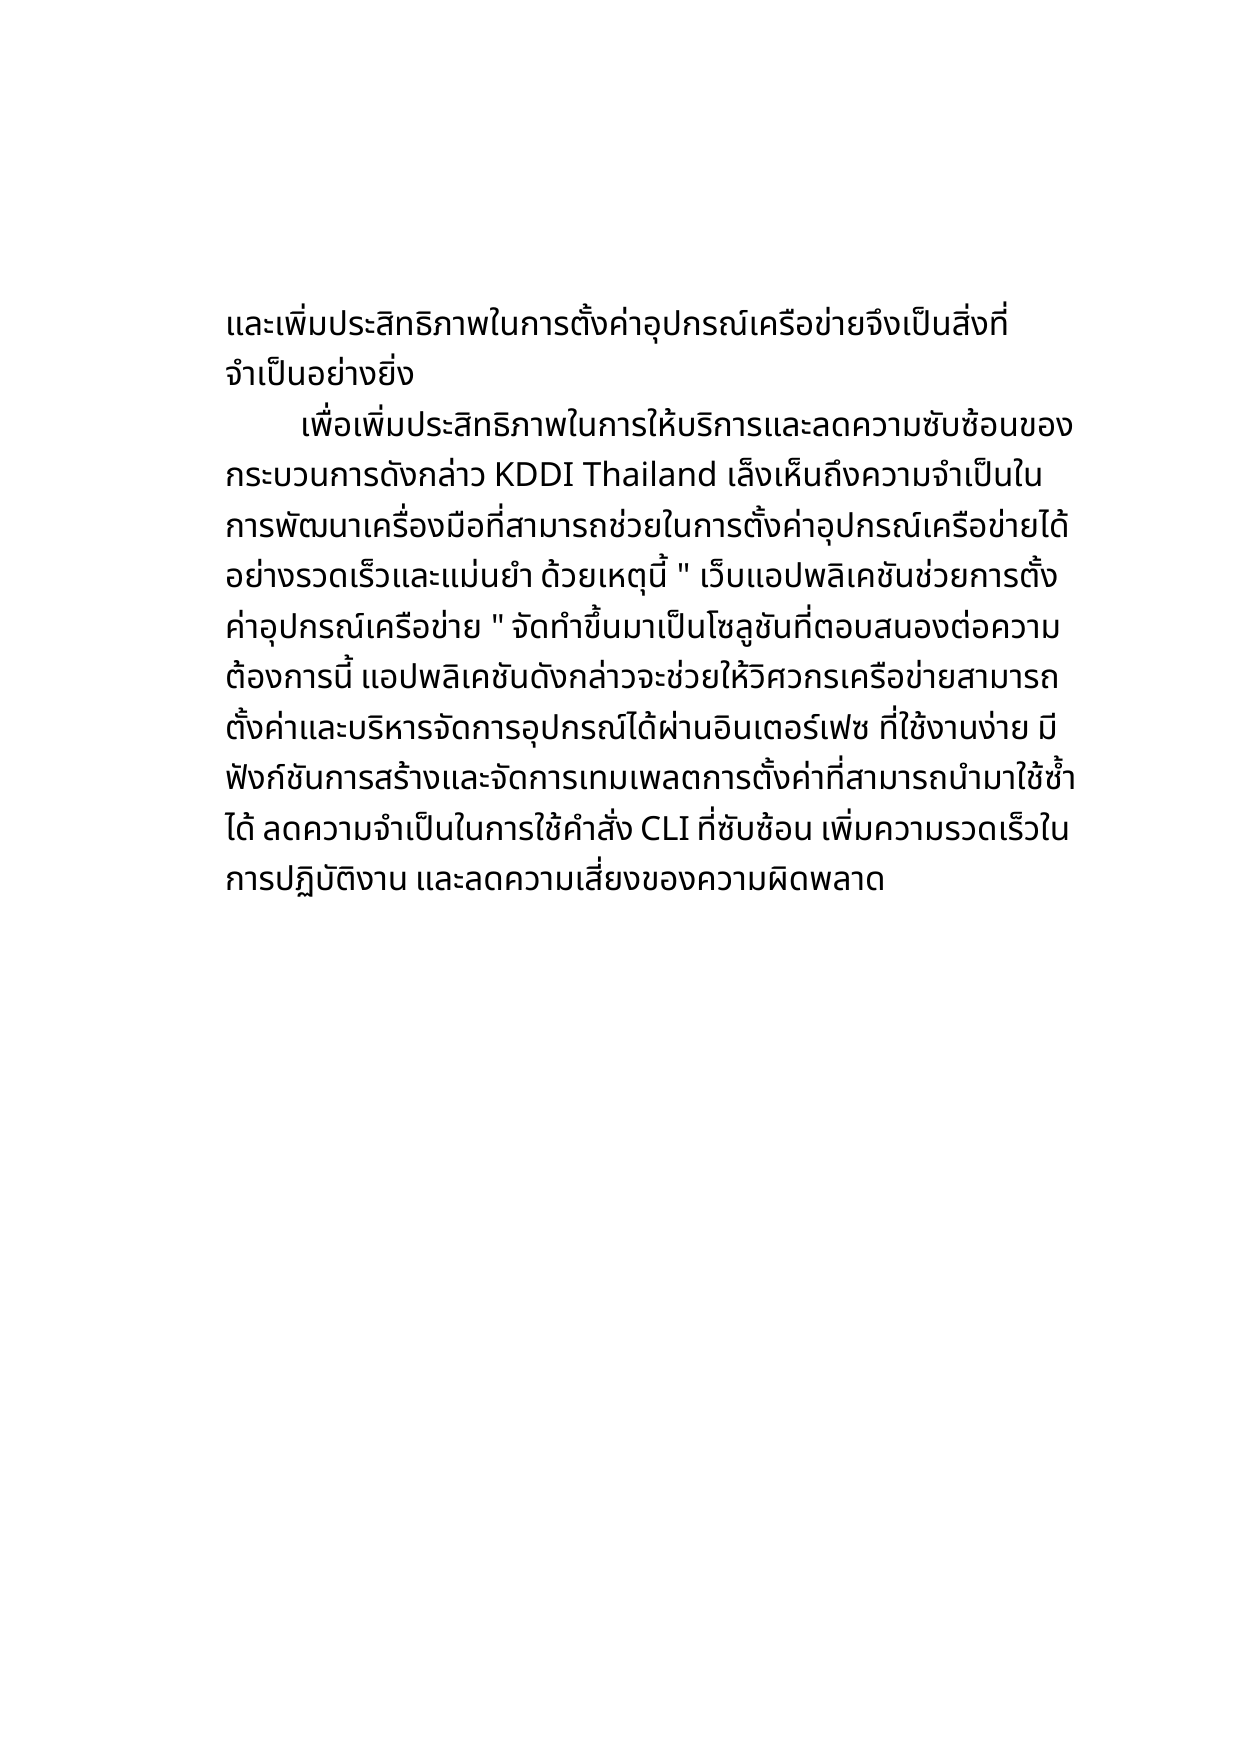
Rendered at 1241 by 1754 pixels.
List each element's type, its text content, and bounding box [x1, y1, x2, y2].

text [225, 300, 1090, 401]
text เพื่อเพิ่มประสิทธิภาพในการให้บริการและลดความซับซ้อนของกระบวนการดังกล่าว KDDI Thailand เล็งเห็นถึงความจำเป็นในการพัฒนาเครื่องมือที่สามารถช่วยในการตั้งค่าอุปกรณ์เครือข่ายได้อย่างรวดเร็วและแม่นยำ ด้วยเหตุนี้ " เว็บแอปพลิเคชันช่วยการตั้งค่าอุปกรณ์เครือข่าย " จัดทำขึ้นมาเป็นโซลูชันที่ตอบสนองต่อความต้องการนี้ แอปพลิเคชันดังกล่าวจะช่วยให้วิศวกรเครือข่ายสามารถตั้งค่าและบริหารจัดการอุปกรณ์ได้ผ่านอินเตอร์เฟซ ที่ใช้งานง่าย มีฟังก์ชันการสร้างและจัดการเทมเพลตการตั้งค่าที่สามารถนำมาใช้ซ้ำได้ ลดความจำเป็นในการใช้คำสั่ง CLI ที่ซับซ้อน เพิ่มความรวดเร็วในการปฏิบัติงาน และลดความเสี่ยงของความผิดพลาด [225, 401, 1090, 906]
